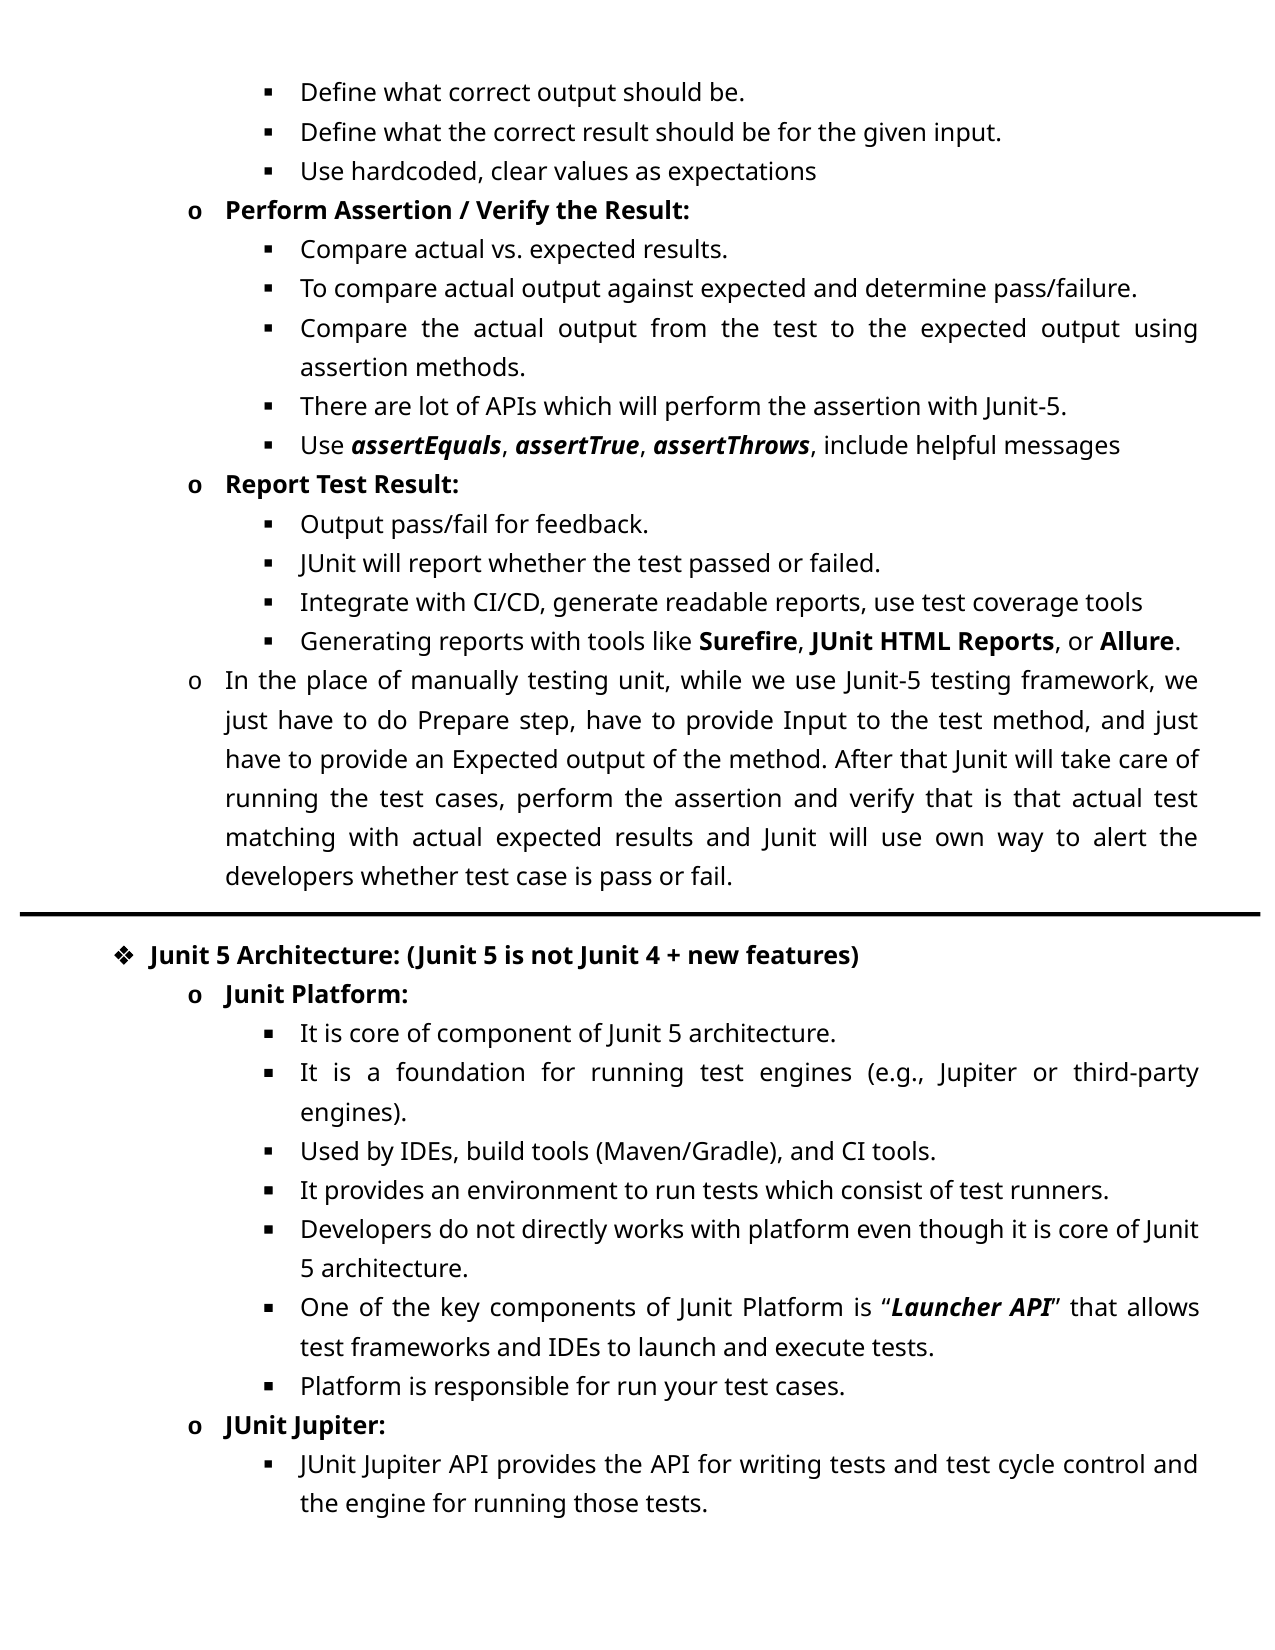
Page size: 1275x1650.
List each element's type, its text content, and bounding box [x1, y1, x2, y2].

list To compare actual output against expected and determine pass/failure. [262, 271, 1200, 305]
list Compare actual vs. expected results. [262, 232, 1200, 266]
list One of the key components of Junit Platform is “Launcher API” that allows test frameworks and IDEs to launch and execute tests. [262, 1290, 1200, 1363]
list It is a foundation for running test engines (e.g., Jupiter or third-party engines). [262, 1055, 1200, 1128]
list Use assertEquals, assertTrue, assertThrows, include helpful messages [262, 428, 1200, 462]
list Compare the actual output from the test to the expected output using assertion methods. [262, 310, 1200, 383]
list Use hardcoded, clear values as expectations [262, 153, 1200, 187]
list JUnit Jupiter API provides the API for writing tests and test cycle control and the engine for running those tests. [262, 1447, 1200, 1520]
list Junit 5 Architecture: (Junit 5 is not Junit 4 + new features) [112, 937, 1200, 971]
list It is core of component of Junit 5 architecture. [262, 1016, 1200, 1050]
list Define what the correct result should be for the given input. [262, 114, 1200, 148]
list JUnit will report whether the test passed or failed. [262, 545, 1200, 579]
list There are lot of APIs which will perform the assertion with Junit-5. [262, 388, 1200, 423]
list Integrate with CI/CD, generate readable reports, use test coverage tools [262, 584, 1200, 619]
list Perform Assertion / Verify the Result: [187, 192, 1200, 227]
list Junit Platform: [187, 976, 1200, 1011]
list JUnit Jupiter: [187, 1407, 1200, 1442]
list Output pass/fail for feedback. [262, 506, 1200, 540]
list Generating reports with tools like Surefire, JUnit HTML Reports, or Allure. [262, 624, 1200, 658]
list It provides an environment to run tests which consist of test runners. [262, 1172, 1200, 1207]
list Used by IDEs, build tools (Maven/Gradle), and CI tools. [262, 1133, 1200, 1167]
list Define what correct output should be. [262, 75, 1200, 109]
list Report Test Result: [187, 467, 1200, 501]
list In the place of manually testing unit, while we use Junit-5 testing framework, we just have to do Prepare step, have to provide Input to the test method, and just have to provide an Expected output of the method. After that Junit will take care of running the test cases, perform the assertion and verify that is that actual test matching with actual expected results and Junit will use own way to alert the developers whether test case is pass or fail. [187, 663, 1200, 893]
list Developers do not directly works with platform even though it is core of Junit 5 architecture. [262, 1212, 1200, 1285]
list Platform is responsible for run your test cases. [262, 1368, 1200, 1402]
